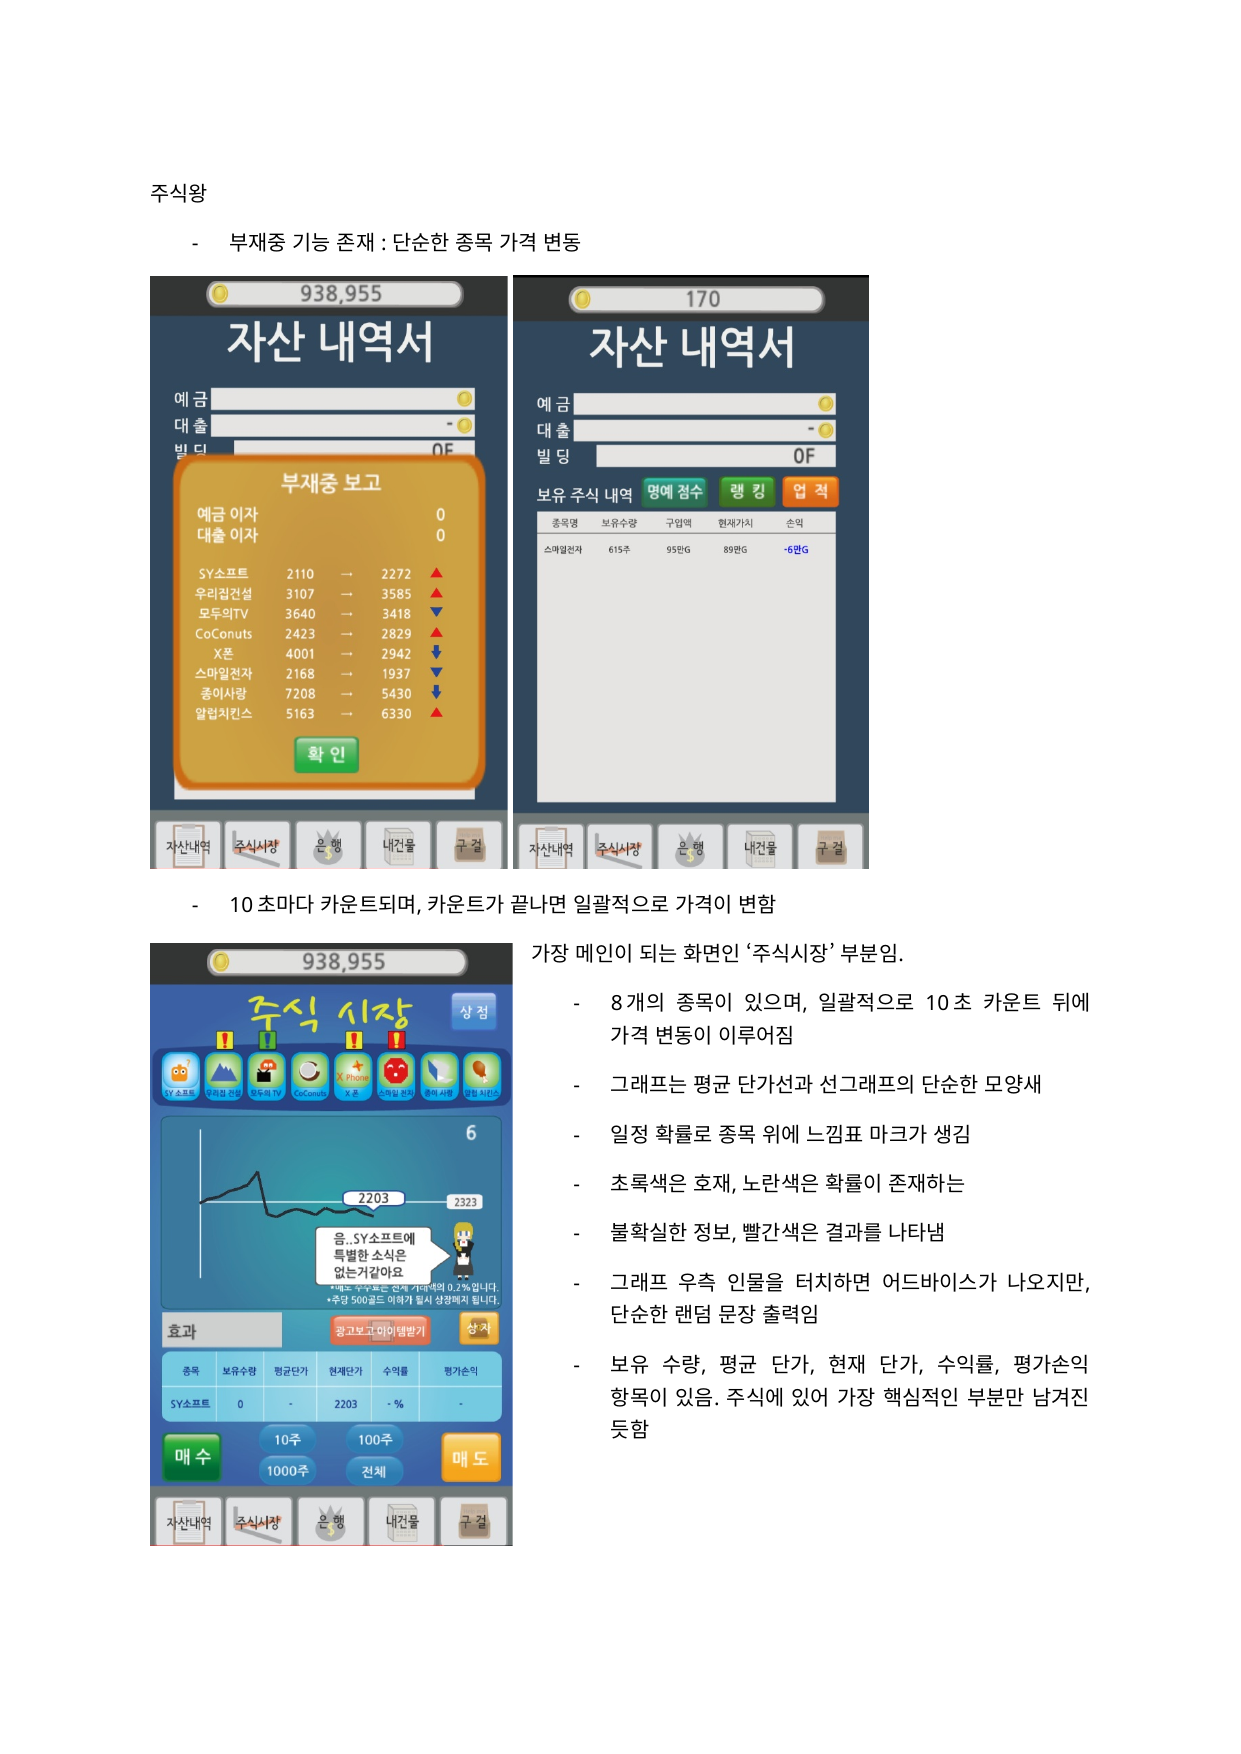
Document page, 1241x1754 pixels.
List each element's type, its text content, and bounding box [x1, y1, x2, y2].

picture [150, 943, 513, 1546]
list 일정 확률로 종목 위에 느낌표 마크가 생김 [513, 1118, 1090, 1148]
text 주식왕 [150, 177, 1090, 207]
list 그래프 우측 인물을 터치하면 어드바이스가 나오지만, 단순한 랜덤 문장 출력임 [513, 1266, 1090, 1329]
list 초록색은 호재, 노란색은 확률이 존재하는 [513, 1167, 1090, 1198]
list 보유 수량, 평균 단가, 현재 단가, 수익률, 평가손익 항목이 있음. 주식에 있어 가장 핵심적인 부분만 남겨진 듯함 [513, 1348, 1090, 1444]
picture [150, 276, 508, 869]
list 부재중 기능 존재 : 단순한 종목 가격 변동 [192, 226, 1090, 257]
picture [513, 275, 869, 869]
list 그래프는 평균 단가선과 선그래프의 단순한 모양새 [513, 1068, 1090, 1099]
list 8개의 종목이 있으며, 일괄적으로 10초 카운트 뒤에 가격 변동이 이루어짐 [513, 987, 1090, 1049]
list 10초마다 카운트되며, 카운트가 끝나면 일괄적으로 가격이 변함 [192, 888, 1090, 918]
list 불확실한 정보, 빨간색은 결과를 나타냄 [513, 1217, 1090, 1247]
text 가장 메인이 되는 화면인 ‘주식시장’ 부분임. [150, 937, 1090, 967]
